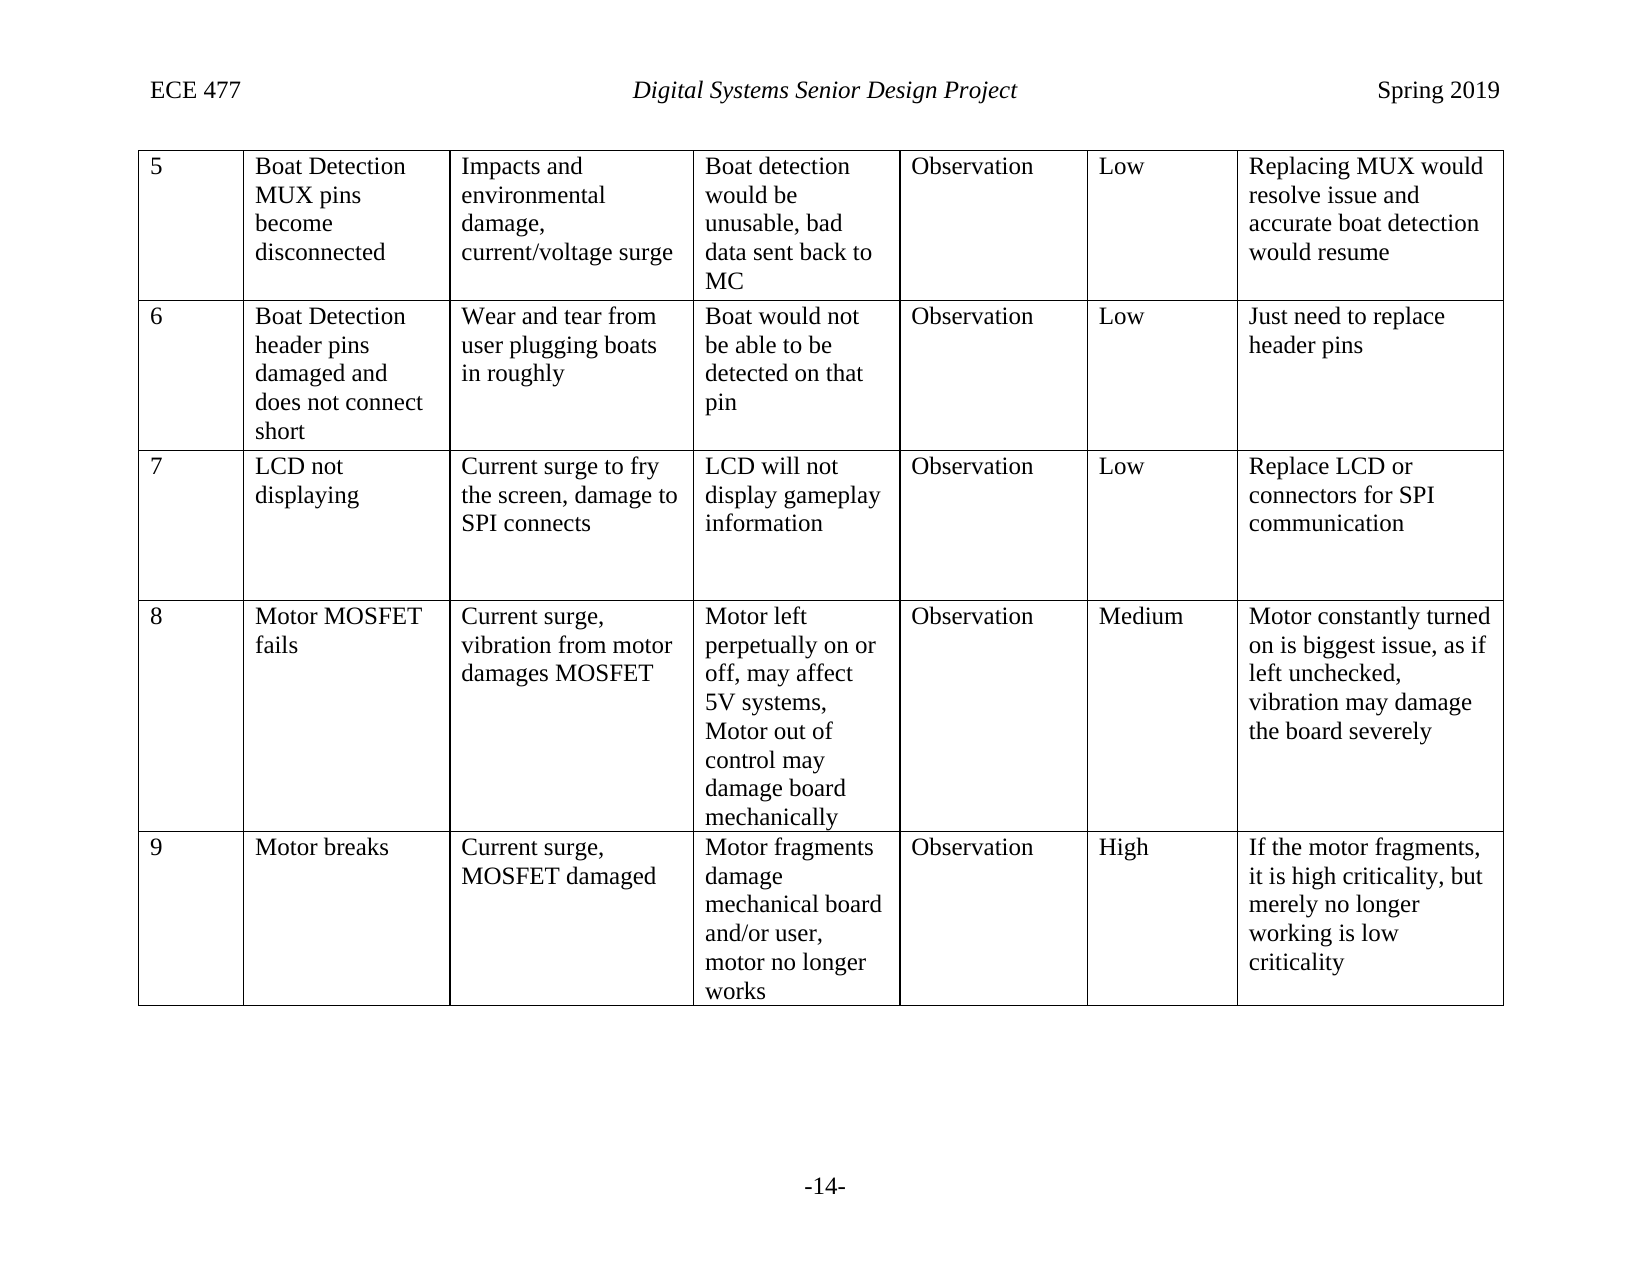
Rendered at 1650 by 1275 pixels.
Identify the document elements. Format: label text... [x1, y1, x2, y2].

table_cell Wear and tear from user plugging boats in roughly [451, 301, 693, 450]
table_cell If the motor fragments, it is high criticality, but merely no longer working is low criticality [1238, 832, 1503, 1004]
table_cell Impacts and environmental damage, current/voltage surge [451, 151, 693, 300]
table_cell High [1088, 832, 1237, 1004]
table_cell Medium [1088, 601, 1237, 831]
table_cell Motor MOSFET fails [244, 601, 449, 831]
table_cell Low [1088, 451, 1237, 600]
table_cell Observation [901, 832, 1087, 1004]
table_cell 7 [139, 451, 243, 600]
table_cell LCD will not display gameplay information [694, 451, 899, 600]
table_cell Boat would not be able to be detected on that pin [694, 301, 899, 450]
table_cell Boat Detection header pins damaged and does not connect short [244, 301, 449, 450]
table_cell Boat detection would be unusable, bad data sent back to MC [694, 151, 899, 300]
table_cell Motor constantly turned on is biggest issue, as if left unchecked, vibration may damage the board severely [1238, 601, 1503, 831]
table_cell LCD not displaying [244, 451, 449, 600]
table_cell Motor breaks [244, 832, 449, 1004]
table_cell Just need to replace header pins [1238, 301, 1503, 450]
table_cell Low [1088, 151, 1237, 300]
table_cell 8 [139, 601, 243, 831]
table_cell Low [1088, 301, 1237, 450]
table_cell Motor left perpetually on or off, may affect 5V systems, Motor out of control may damage board mechanically [694, 601, 899, 831]
table_cell Motor fragments damage mechanical board and/or user, motor no longer works [694, 832, 899, 1004]
table_cell 9 [139, 832, 243, 1004]
table_cell Observation [901, 151, 1087, 300]
table_cell 6 [139, 301, 243, 450]
table_cell Current surge, vibration from motor damages MOSFET [451, 601, 693, 831]
table_cell Boat Detection MUX pins become disconnected [244, 151, 449, 300]
table_cell Observation [901, 601, 1087, 831]
table_cell Replace LCD or connectors for SPI communication [1238, 451, 1503, 600]
table_cell Current surge to fry the screen, damage to SPI connects [451, 451, 693, 600]
table_cell Observation [901, 301, 1087, 450]
table_cell 5 [139, 151, 243, 300]
table_cell Observation [901, 451, 1087, 600]
table_cell Current surge, MOSFET damaged [451, 832, 693, 1004]
table_cell Replacing MUX would resolve issue and accurate boat detection would resume [1238, 151, 1503, 300]
